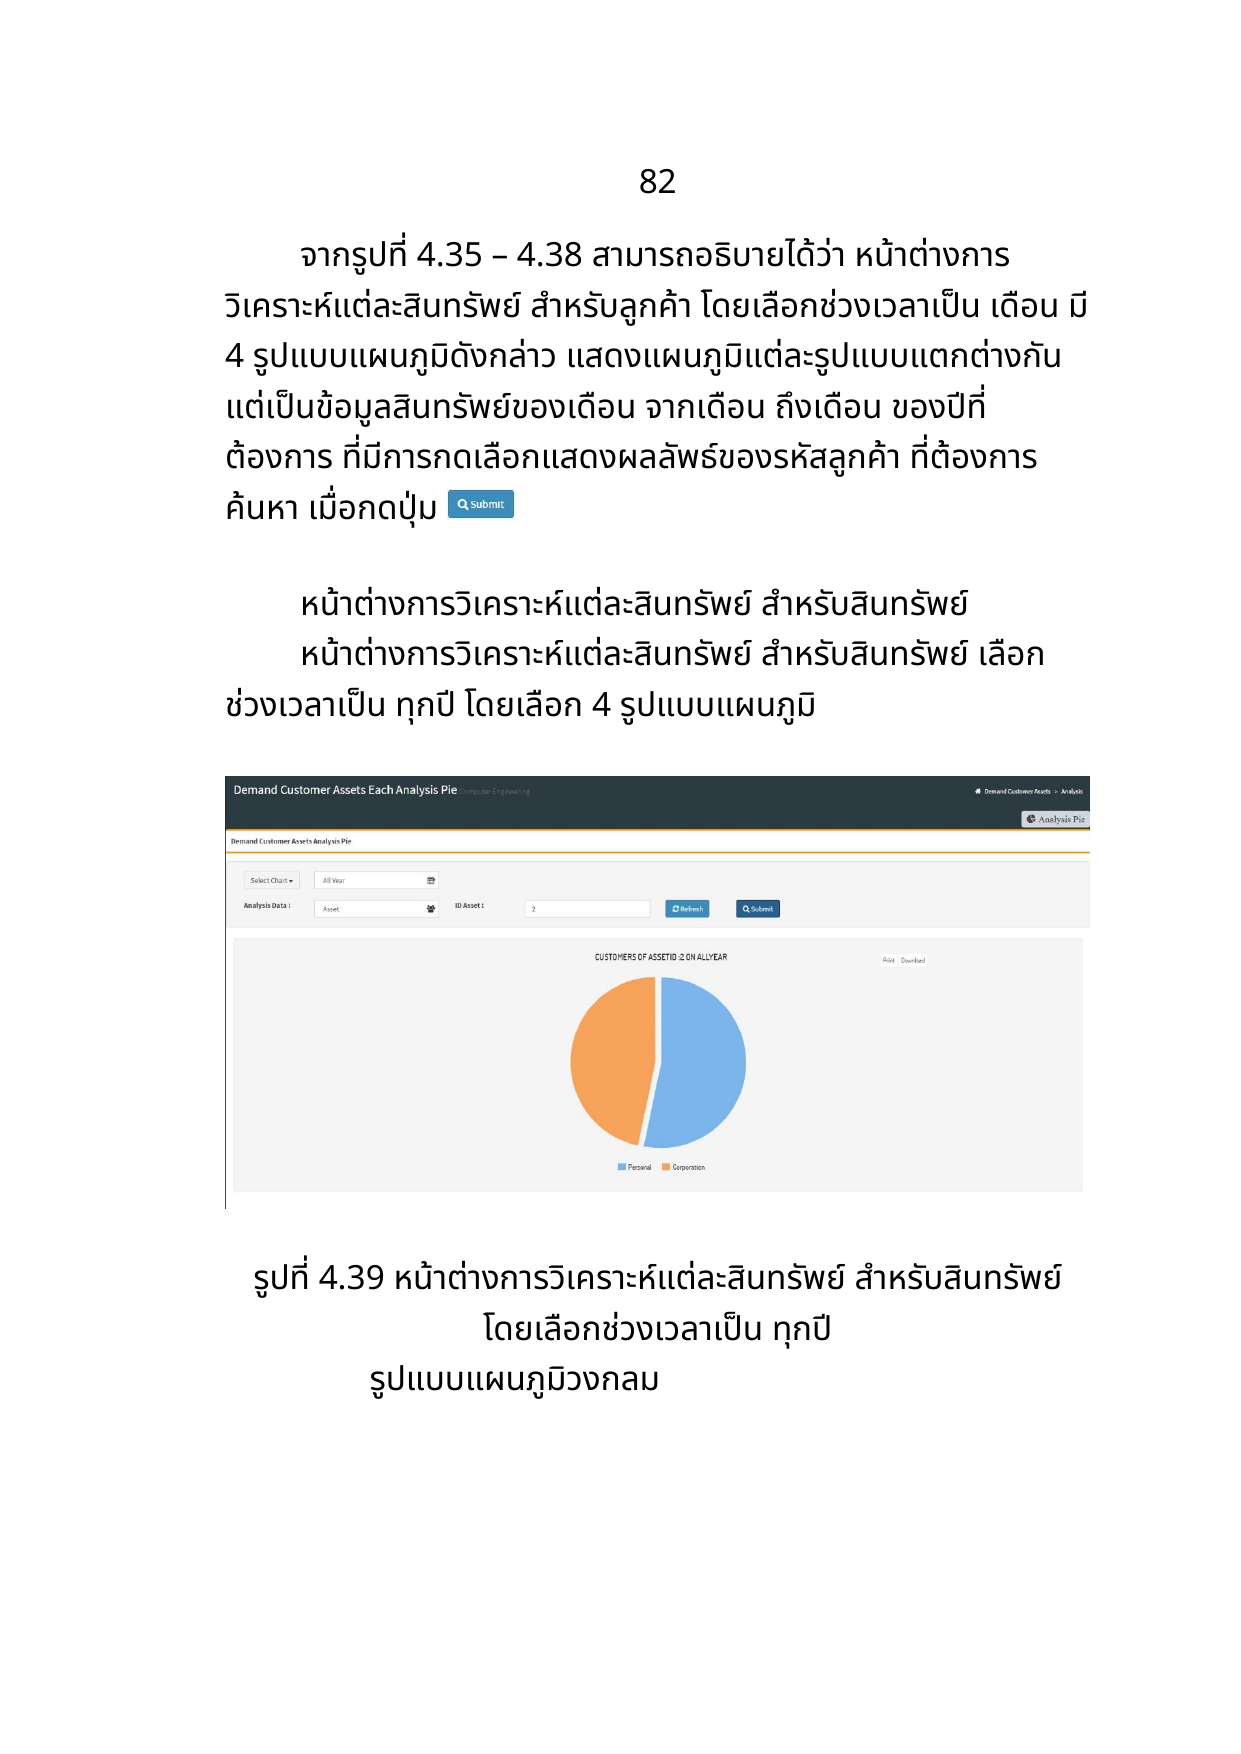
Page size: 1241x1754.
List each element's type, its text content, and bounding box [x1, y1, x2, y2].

picture [447, 489, 516, 520]
text รูปแบบแผนภูมิวงกลม [225, 1355, 1090, 1405]
text รูปที่ 4.39 หน้าต่างการวิเคราะห์แต่ละสินทรัพย์ สำหรับสินทรัพย์ โดยเลือกช่วงเวลาเป็น ทุกปี [225, 1254, 1090, 1355]
picture [225, 776, 1091, 1209]
text จากรูปที่ 4.35 – 4.38 สามารถอธิบายได้ว่า หน้าต่างการวิเคราะห์แต่ละสินทรัพย์ สำหรับลูกค้า โดยเลือกช่วงเวลาเป็น เดือน มี 4 รูปแบบแผนภูมิดังกล่าว แสดงแผนภูมิแต่ละรูปแบบแตกต่างกัน แต่เป็นข้อมูลสินทรัพย์ของเดือน จากเดือน ถึงเดือน ของปีที่ต้องการ ที่มีการกดเลือกแสดงผลลัพธ์ของรหัสลูกค้า ที่ต้องการค้นหา เมื่อกดปุ่ม [225, 231, 1090, 534]
text หน้าต่างการวิเคราะห์แต่ละสินทรัพย์ สำหรับสินทรัพย์ เลือกช่วงเวลาเป็น ทุกปี โดยเลือก 4 รูปแบบแผนภูมิ [225, 630, 1090, 731]
text หน้าต่างการวิเคราะห์แต่ละสินทรัพย์ สำหรับสินทรัพย์ [225, 579, 1090, 630]
